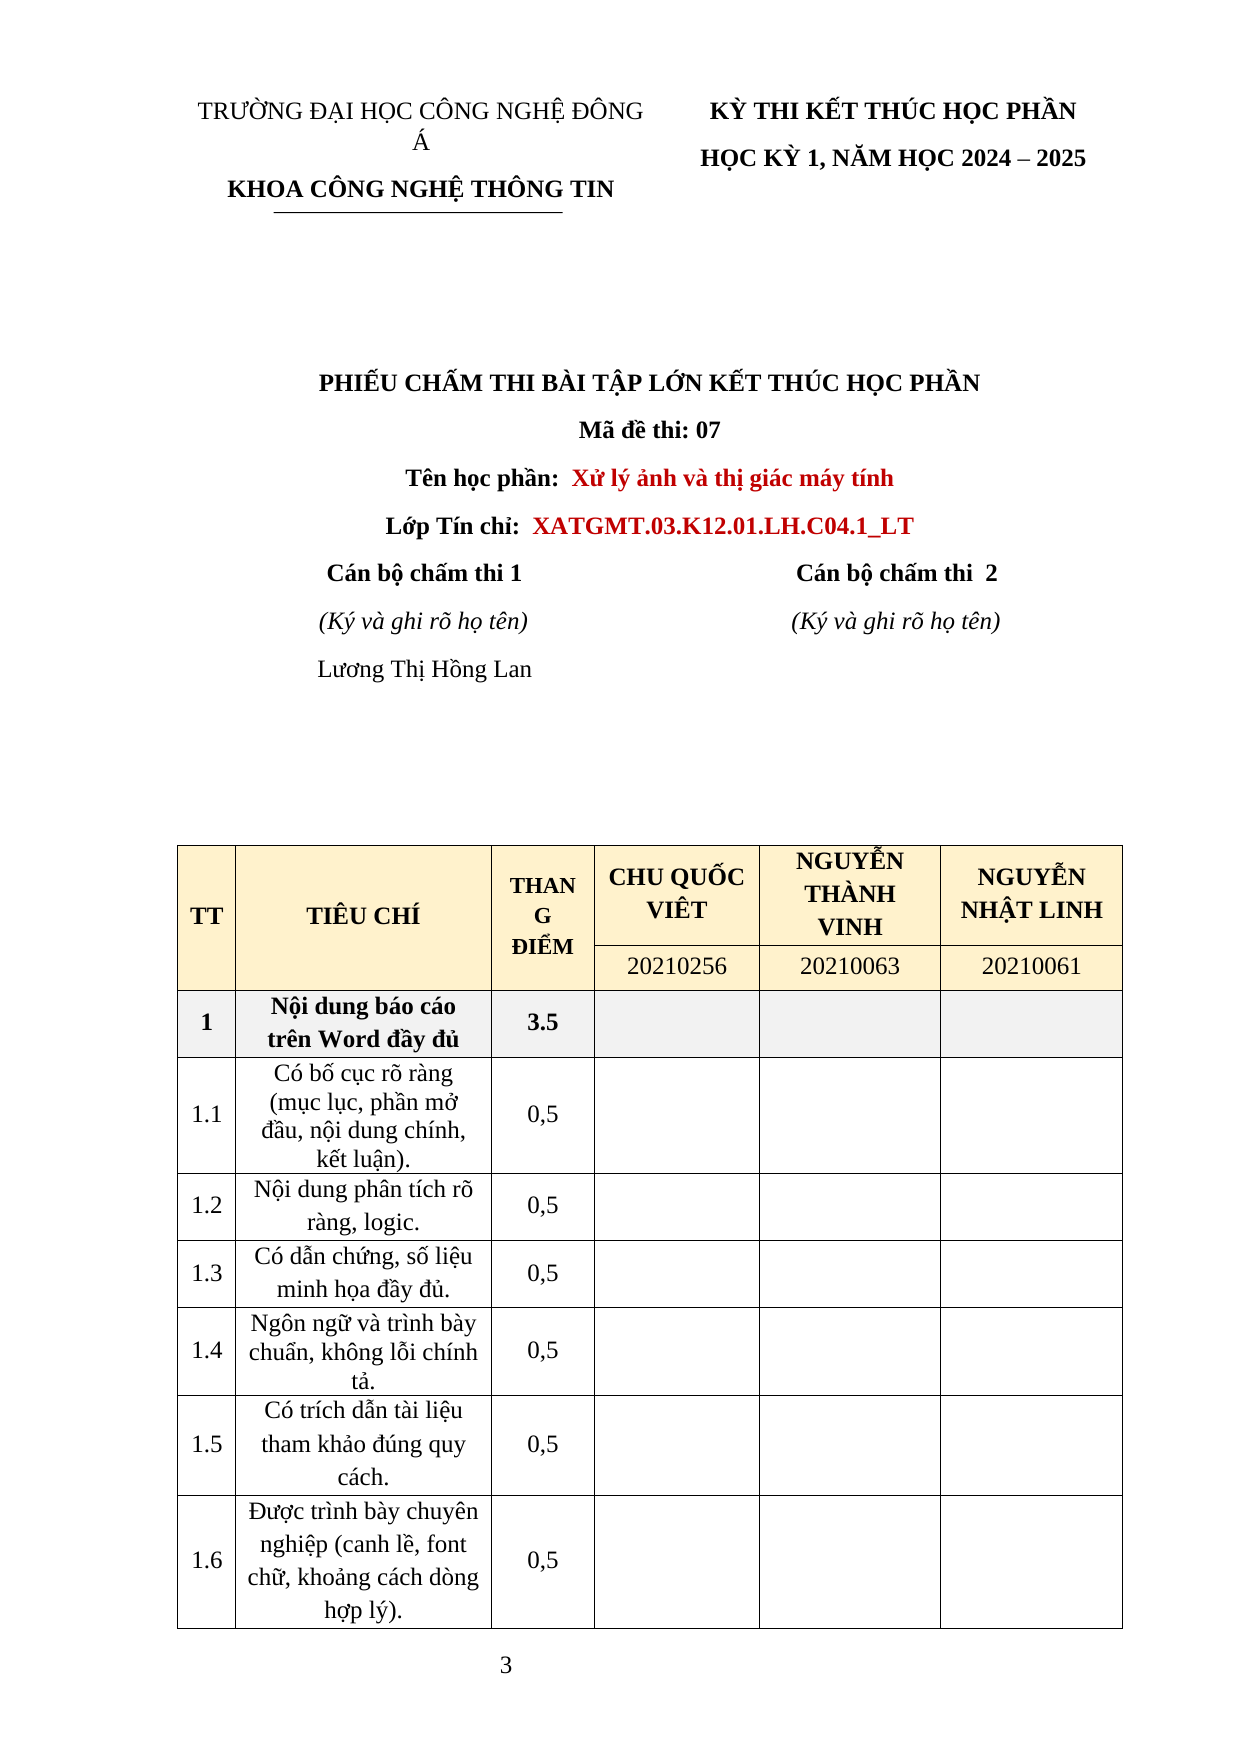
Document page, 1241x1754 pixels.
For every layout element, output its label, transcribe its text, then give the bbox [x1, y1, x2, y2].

table_cell Có trích dẫn tài liệu tham khảo đúng quy cách. [236, 1396, 491, 1495]
table_cell [760, 1241, 940, 1307]
table_cell 20210063 [760, 946, 940, 990]
table_cell [595, 1308, 759, 1394]
table_cell [760, 1308, 940, 1394]
table_cell Có dẫn chứng, số liệu minh họa đầy đủ. [236, 1241, 491, 1307]
table_cell 0,5 [492, 1058, 594, 1173]
table_cell 0,5 [492, 1396, 594, 1495]
table_cell 1.3 [178, 1241, 235, 1307]
table_cell 20210061 [941, 946, 1122, 990]
table_cell [760, 1496, 940, 1628]
table_header NGUYỄN THÀNH VINH [760, 846, 940, 945]
table_cell [941, 1241, 1122, 1307]
table_header THANG ĐIỂM [492, 846, 594, 990]
table_cell [595, 1496, 759, 1628]
table_cell 1.1 [178, 1058, 235, 1173]
table_cell [595, 1058, 759, 1173]
table_cell 1.5 [178, 1396, 235, 1495]
table_cell 20210256 [595, 946, 759, 990]
table_cell [760, 1058, 940, 1173]
table_cell [941, 1396, 1122, 1495]
table_cell Được trình bày chuyên nghiệp (canh lề, font chữ, khoảng cách dòng hợp lý). [236, 1496, 491, 1628]
table_cell 0,5 [492, 1174, 594, 1240]
table_cell 1.4 [178, 1308, 235, 1394]
table_cell [941, 1496, 1122, 1628]
table_cell [941, 1174, 1122, 1240]
table_cell Ngôn ngữ và trình bày chuẩn, không lỗi chính tả. [236, 1308, 491, 1394]
table_cell [595, 1174, 759, 1240]
table_header CHU QUỐC VIÊT [595, 846, 759, 945]
table_cell [760, 1174, 940, 1240]
table_cell Có bố cục rõ ràng (mục lục, phần mở đầu, nội dung chính, kết luận). [236, 1058, 491, 1173]
table_cell Nội dung phân tích rõ ràng, logic. [236, 1174, 491, 1240]
table_cell 3.5 [492, 991, 594, 1057]
table_cell [595, 1396, 759, 1495]
table_cell 0,5 [492, 1241, 594, 1307]
table_cell 1.6 [178, 1496, 235, 1628]
table_cell 1 [178, 991, 235, 1057]
table_header NGUYỄN NHẬT LINH [941, 846, 1122, 945]
table_cell [941, 1058, 1122, 1173]
table_cell [941, 991, 1122, 1057]
table_cell Cán bộ chấm thi 1 (Ký và ghi rõ họ tên) Lương Thị Hồng Lan [177, 559, 672, 845]
table_header TT [178, 846, 235, 990]
table_header PHIẾU CHẤM THI BÀI TẬP LỚN KẾT THÚC HỌC PHẦN Mã đề thi: 07 Tên học phần: Xử lý ảnh và thị giác máy tính Lớp Tín chỉ: XATGMT.03.K12.01.LH.C04.1_LT [177, 270, 1122, 558]
table_header KỲ THI KẾT THÚC HỌC PHẦN HỌC KỲ 1, NĂM HỌC 2024 – 2025 [664, 96, 1122, 270]
table_header TRƯỜNG ĐẠI HỌC CÔNG NGHỆ ĐÔNG Á KHOA CÔNG NGHỆ THÔNG TIN [177, 96, 664, 270]
table_cell [941, 1308, 1122, 1394]
table_cell [595, 991, 759, 1057]
table_cell [760, 991, 940, 1057]
table_cell Nội dung báo cáo trên Word đầy đủ [236, 991, 491, 1057]
table_cell 0,5 [492, 1308, 594, 1394]
table_cell 1.2 [178, 1174, 235, 1240]
table_cell [595, 1241, 759, 1307]
table_header TIÊU CHÍ [236, 846, 491, 990]
table_cell [760, 1396, 940, 1495]
table_cell 0,5 [492, 1496, 594, 1628]
table_cell Cán bộ chấm thi 2 (Ký và ghi rõ họ tên) [672, 559, 1122, 845]
